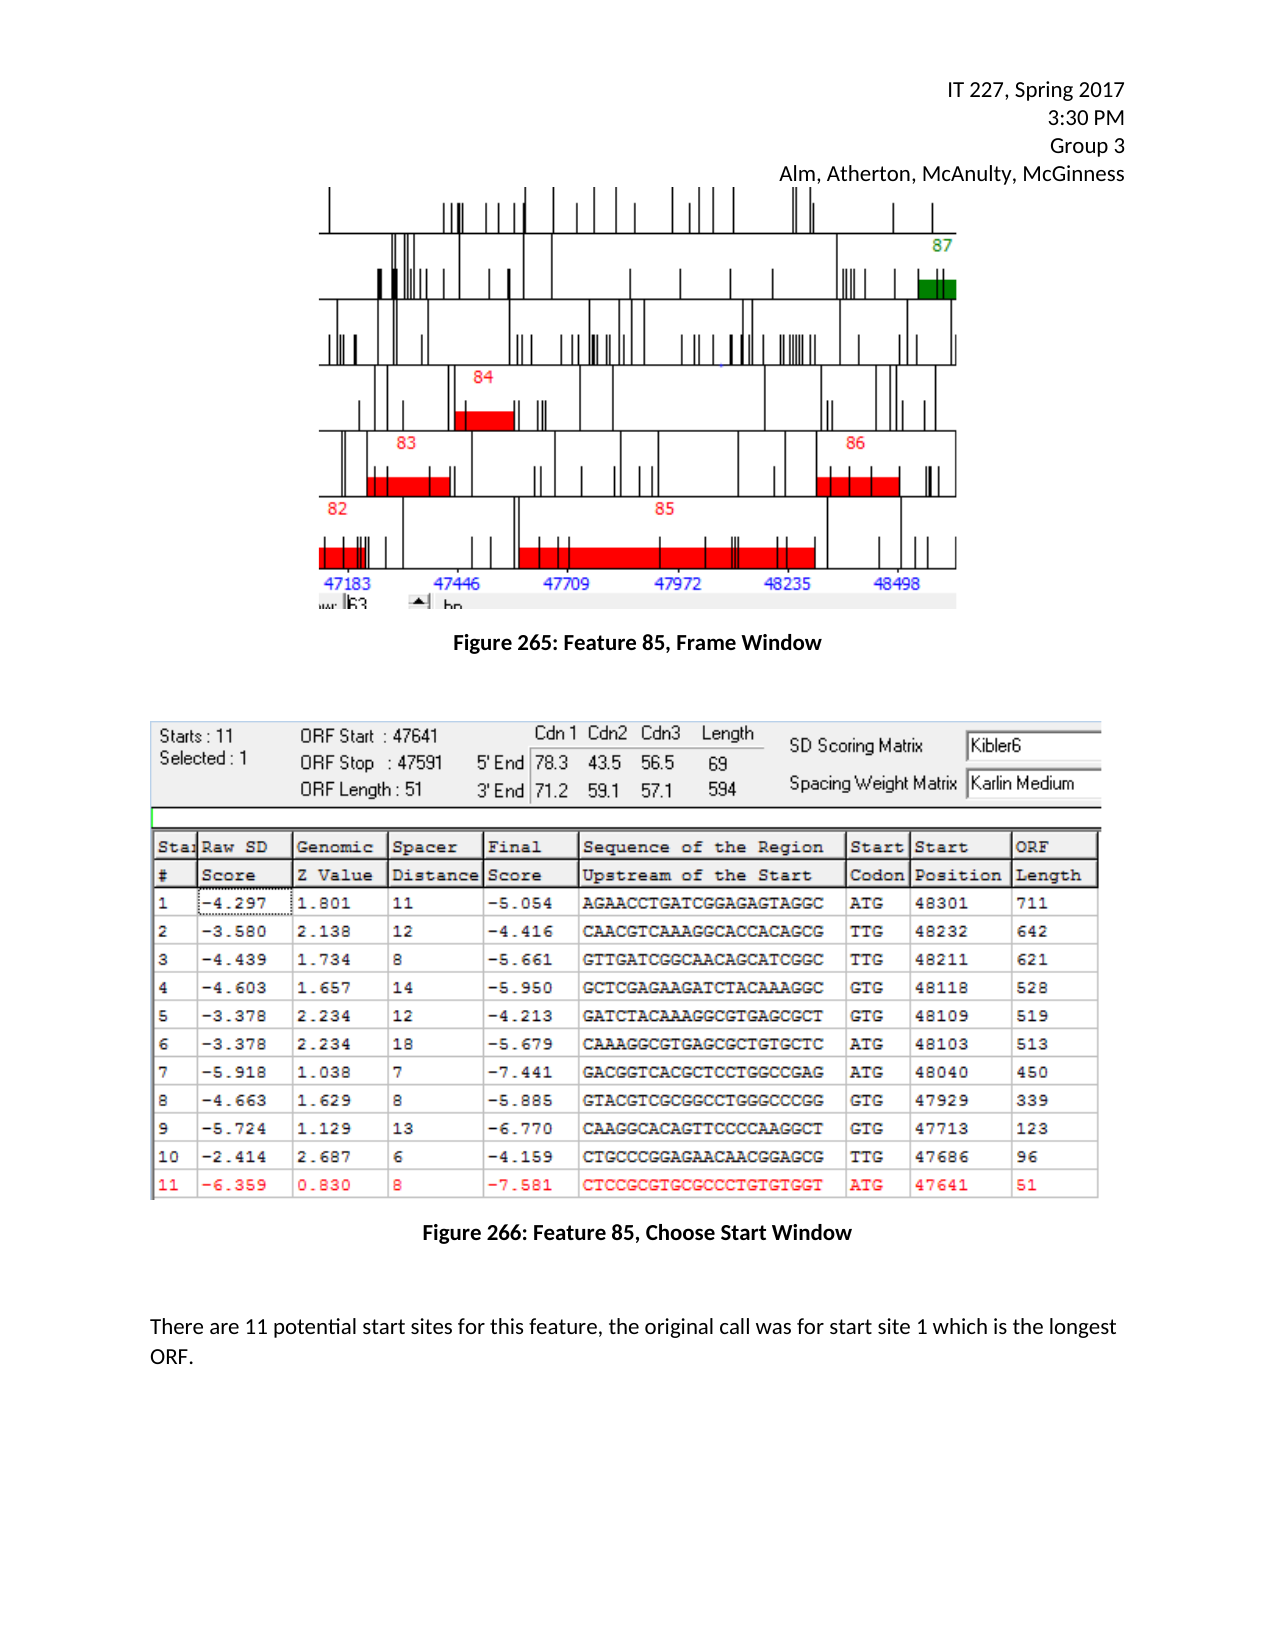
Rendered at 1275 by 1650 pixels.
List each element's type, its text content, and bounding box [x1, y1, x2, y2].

text Figure 266: Feature 85, Choose Start Window [150, 1218, 1125, 1247]
text Figure 265: Feature 85, Frame Window [150, 628, 1125, 656]
text There are 11 potential start sites for this feature, the original call was for start site 1 which is the longest ORF. [150, 1312, 1125, 1371]
picture [150, 721, 1102, 1200]
picture [318, 187, 957, 609]
